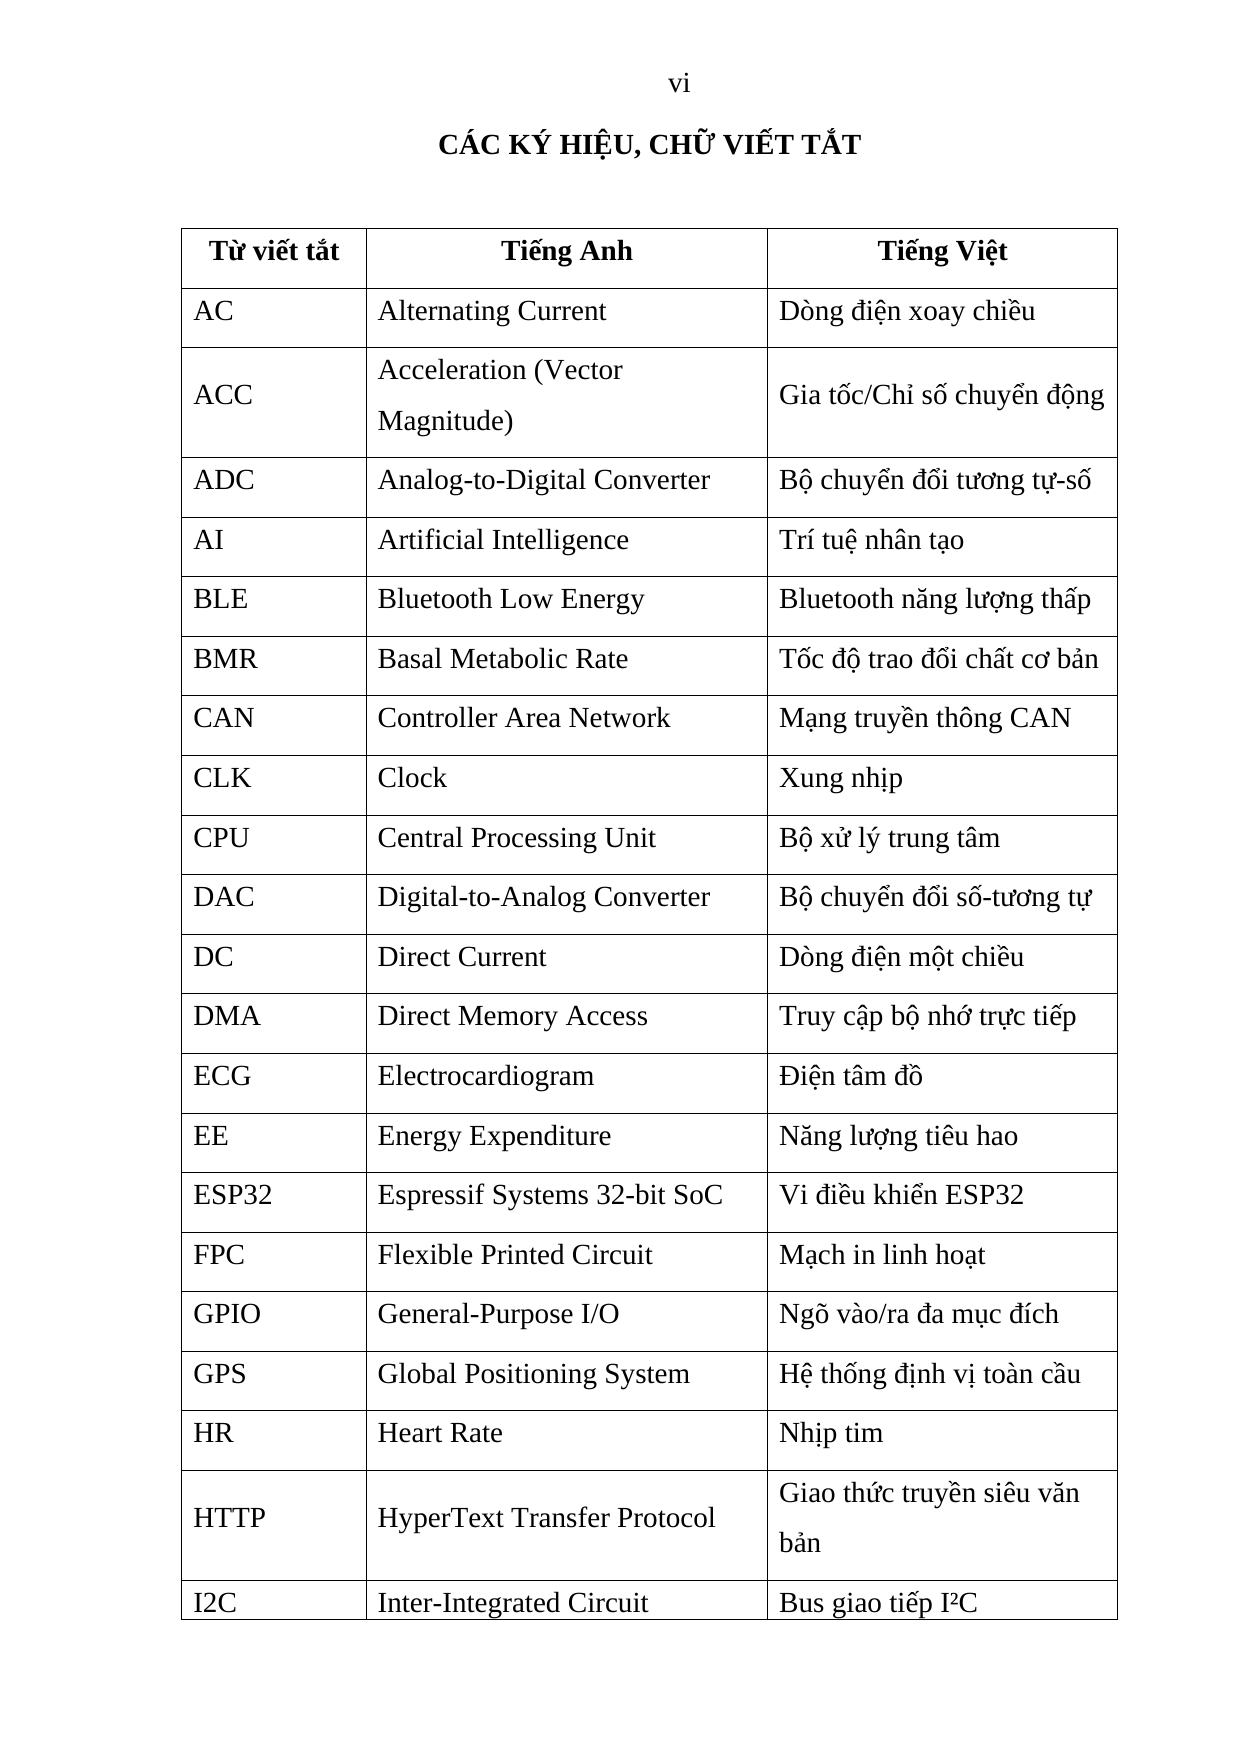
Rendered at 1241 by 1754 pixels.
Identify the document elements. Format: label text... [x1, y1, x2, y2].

table_cell Controller Area Network [367, 696, 767, 755]
table_cell Alternating Current [367, 289, 767, 347]
table_cell DAC [182, 875, 366, 934]
table_cell ADC [182, 458, 366, 517]
table_cell Bộ xử lý trung tâm [768, 816, 1117, 874]
table_cell Giao thức truyền siêu văn bản [768, 1471, 1117, 1580]
table_cell Hệ thống định vị toàn cầu [768, 1352, 1117, 1410]
table_cell GPS [182, 1352, 366, 1410]
table_cell Bluetooth Low Energy [367, 577, 767, 636]
table_cell ECG [182, 1054, 366, 1112]
table_cell Flexible Printed Circuit [367, 1233, 767, 1291]
table_cell DMA [182, 994, 366, 1053]
table_cell Energy Expenditure [367, 1114, 767, 1172]
table_header Tiếng Việt [768, 229, 1117, 287]
table_cell Basal Metabolic Rate [367, 637, 767, 695]
table_cell Ngõ vào/ra đa mục đích [768, 1292, 1117, 1351]
table_cell GPIO [182, 1292, 366, 1351]
table_cell General-Purpose I/O [367, 1292, 767, 1351]
table_cell Mạch in linh hoạt [768, 1233, 1117, 1291]
table_cell Năng lượng tiêu hao [768, 1114, 1117, 1172]
table_cell Nhịp tim [768, 1411, 1117, 1470]
table_cell DC [182, 935, 366, 993]
table_cell Bộ chuyển đổi số-tương tự [768, 875, 1117, 934]
table_cell AI [182, 518, 366, 576]
table_cell Global Positioning System [367, 1352, 767, 1410]
table_cell Tốc độ trao đổi chất cơ bản [768, 637, 1117, 695]
table_cell BLE [182, 577, 366, 636]
table_cell Analog-to-Digital Converter [367, 458, 767, 517]
table_cell Dòng điện một chiều [768, 935, 1117, 993]
table_cell I2C [182, 1581, 366, 1618]
subtitle CÁC KÝ HIỆU, CHỮ VIẾT TẮT [177, 127, 1122, 161]
table_cell FPC [182, 1233, 366, 1291]
table_cell AC [182, 289, 366, 347]
table_cell Espressif Systems 32-bit SoC [367, 1173, 767, 1232]
table_cell Bộ chuyển đổi tương tự-số [768, 458, 1117, 517]
table_cell Heart Rate [367, 1411, 767, 1470]
table_cell BMR [182, 637, 366, 695]
table_cell Bus giao tiếp I²C [768, 1581, 1117, 1618]
table_cell CPU [182, 816, 366, 874]
table_cell CLK [182, 756, 366, 814]
table_cell Bluetooth năng lượng thấp [768, 577, 1117, 636]
table_cell Clock [367, 756, 767, 814]
table_header Tiếng Anh [367, 229, 767, 287]
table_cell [367, 1581, 767, 1618]
table_cell Acceleration (Vector Magnitude) [367, 348, 767, 457]
table_cell Electrocardiogram [367, 1054, 767, 1112]
table_cell ACC [182, 348, 366, 457]
table_cell CAN [182, 696, 366, 755]
table_cell Trí tuệ nhân tạo [768, 518, 1117, 576]
table_cell Điện tâm đồ [768, 1054, 1117, 1112]
table_cell Artificial Intelligence [367, 518, 767, 576]
table_cell HR [182, 1411, 366, 1470]
table_header Từ viết tắt [182, 229, 366, 287]
table_cell Truy cập bộ nhớ trực tiếp [768, 994, 1117, 1053]
table_cell Direct Memory Access [367, 994, 767, 1053]
table_cell ESP32 [182, 1173, 366, 1232]
table_cell Vi điều khiển ESP32 [768, 1173, 1117, 1232]
table_cell Central Processing Unit [367, 816, 767, 874]
table_cell Xung nhịp [768, 756, 1117, 814]
table_cell Gia tốc/Chỉ số chuyển động [768, 348, 1117, 457]
table_cell Mạng truyền thông CAN [768, 696, 1117, 755]
table_cell EE [182, 1114, 366, 1172]
table_cell HyperText Transfer Protocol [367, 1471, 767, 1580]
table_cell Direct Current [367, 935, 767, 993]
table_cell HTTP [182, 1471, 366, 1580]
table_cell Dòng điện xoay chiều [768, 289, 1117, 347]
table_cell Digital-to-Analog Converter [367, 875, 767, 934]
